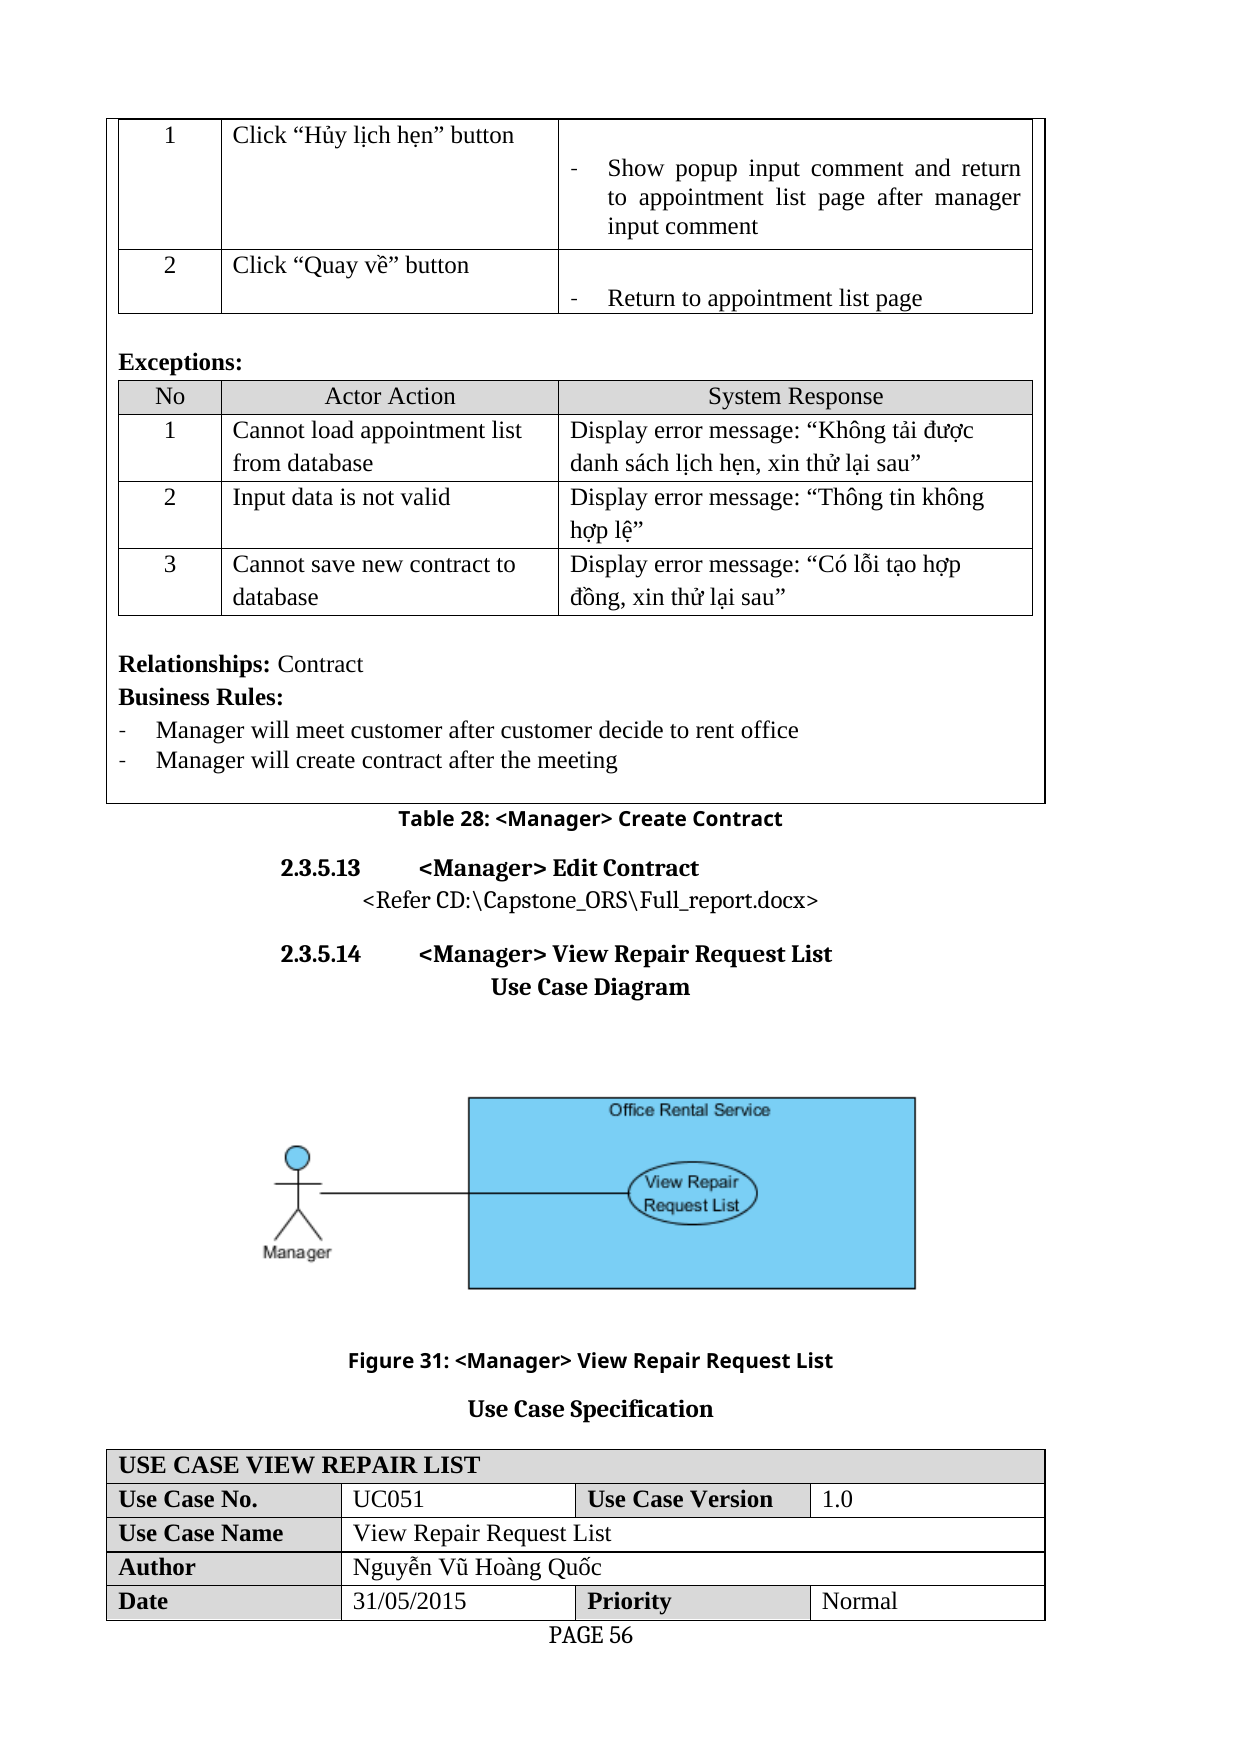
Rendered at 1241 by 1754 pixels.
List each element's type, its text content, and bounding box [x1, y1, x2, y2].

table_header USE CASE VIEW REPAIR LIST [107, 1450, 1044, 1483]
picture [185, 1027, 996, 1321]
text Use Case Diagram [118, 973, 1063, 1002]
table_cell View Repair Request List [342, 1518, 1044, 1551]
table_cell Use Case Version [576, 1484, 810, 1517]
table_cell Use Case No. [107, 1484, 341, 1517]
table_cell UC051 [342, 1484, 575, 1517]
text Use Case Specification [118, 1395, 1063, 1424]
subtitle <Manager> Edit Contract [281, 853, 1063, 882]
table_cell Normal [811, 1586, 1044, 1619]
table_cell 31/05/2015 [342, 1586, 575, 1619]
table_cell Date [107, 1586, 341, 1619]
subtitle <Manager> View Repair Request List [281, 940, 1063, 969]
table_cell Priority [576, 1586, 810, 1619]
table_cell Use Case Name [107, 1518, 341, 1551]
table_cell Author [107, 1553, 341, 1585]
text <Refer CD:\Capstone_ORS\Full_report.docx> [118, 886, 1063, 915]
table_cell 1.0 [811, 1484, 1044, 1517]
table_cell Nguyễn Vũ Hoàng Quốc [342, 1553, 1044, 1585]
